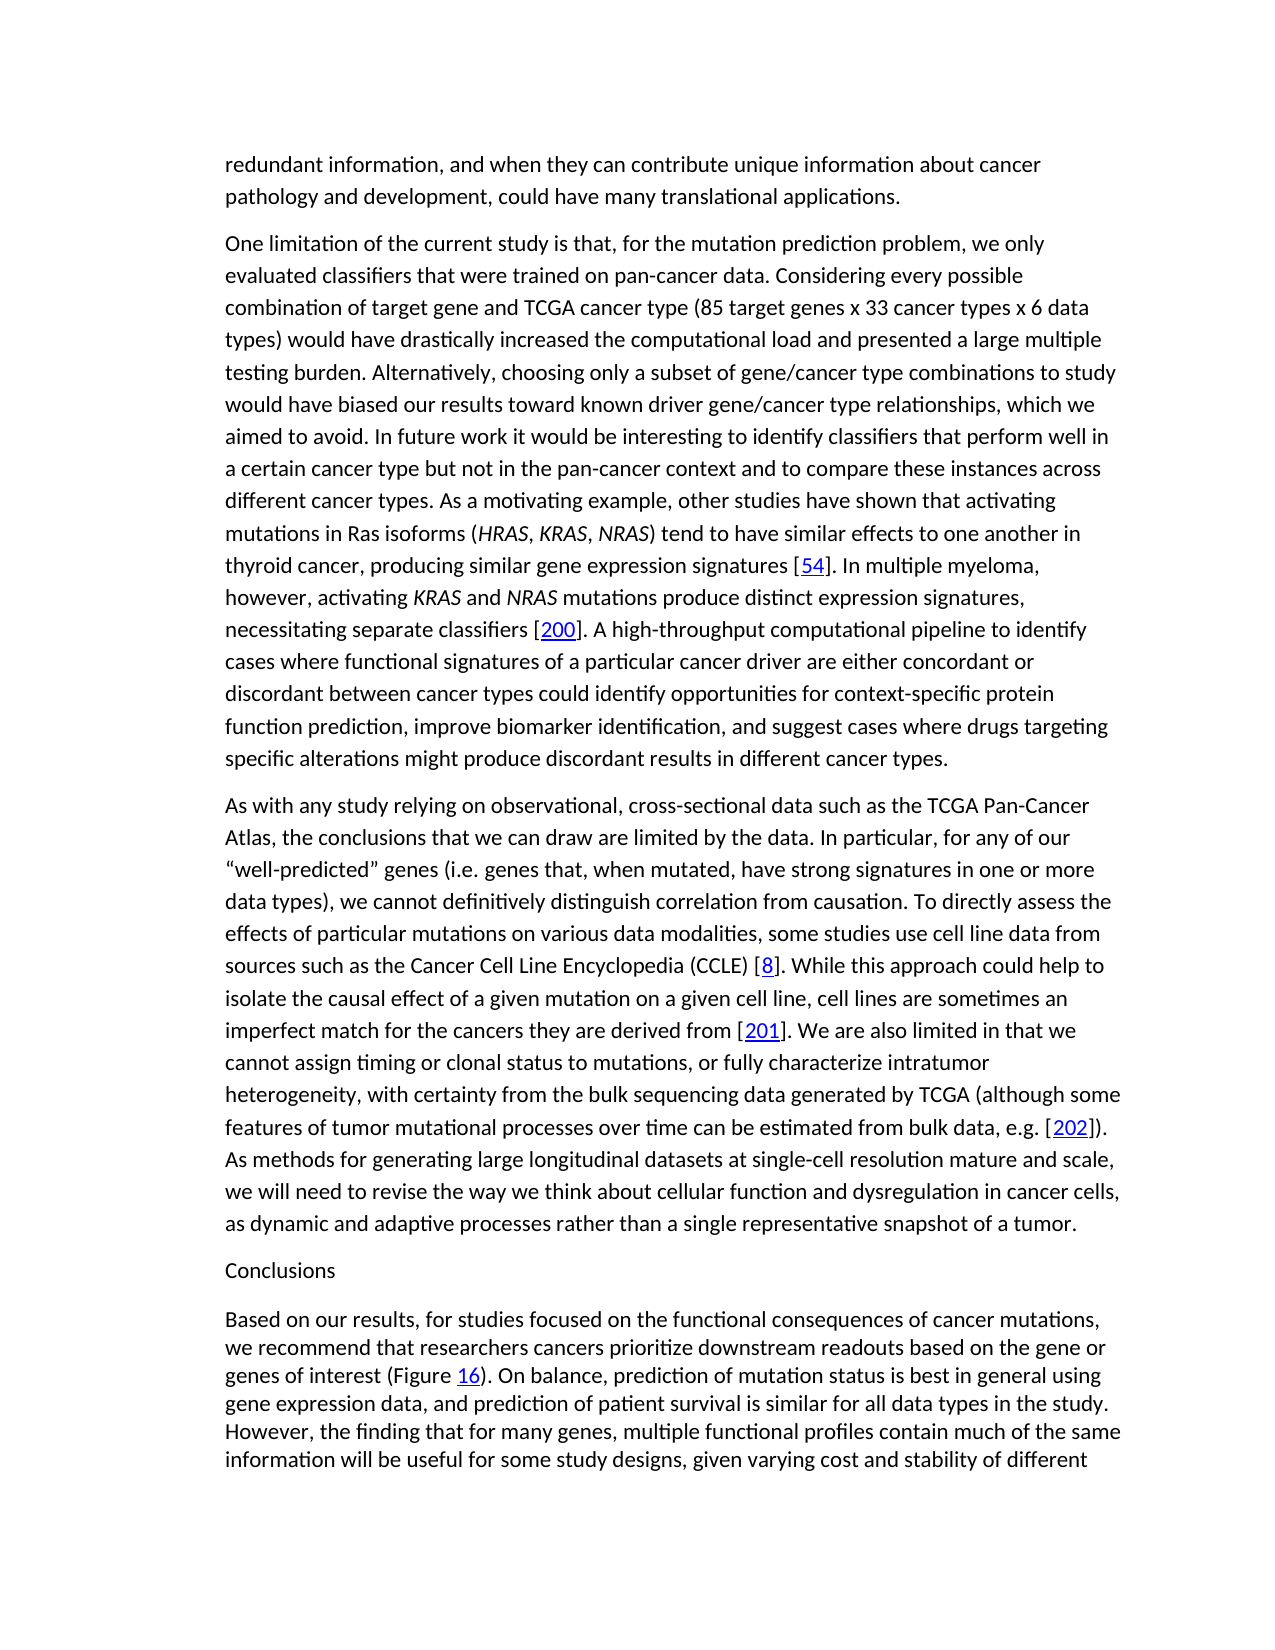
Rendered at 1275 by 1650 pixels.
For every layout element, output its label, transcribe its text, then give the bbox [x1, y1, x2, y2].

text One limitation of the current study is that, for the mutation prediction problem, we only evaluated classifiers that were trained on pan-cancer data. Considering every possible combination of target gene and TCGA cancer type (85 target genes x 33 cancer types x 6 data types) would have drastically increased the computational load and presented a large multiple testing burden. Alternatively, choosing only a subset of gene/cancer type combinations to study would have biased our results toward known driver gene/cancer type relationships, which we aimed to avoid. In future work it would be interesting to identify classifiers that perform well in a certain cancer type but not in the pan-cancer context and to compare these instances across different cancer types. As a motivating example, other studies have shown that activating mutations in Ras isoforms (HRAS, KRAS, NRAS) tend to have similar effects to one another in thyroid cancer, producing similar gene expression signatures [54]. In multiple myeloma, however, activating KRAS and NRAS mutations produce distinct expression signatures, necessitating separate classifiers [200]. A high-throughput computational pipeline to identify cases where functional signatures of a particular cancer driver are either concordant or discordant between cancer types could identify opportunities for context-specific protein function prediction, improve biomarker identification, and suggest cases where drugs targeting specific alterations might produce discordant results in different cancer types. [225, 229, 1125, 772]
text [225, 150, 1125, 210]
text As with any study relying on observational, cross-sectional data such as the TCGA Pan-Cancer Atlas, the conclusions that we can draw are limited by the data. In particular, for any of our “well-predicted” genes (i.e. genes that, when mutated, have strong signatures in one or more data types), we cannot definitively distinguish correlation from causation. To directly assess the effects of particular mutations on various data modalities, some studies use cell line data from sources such as the Cancer Cell Line Encyclopedia (CCLE) [8]. While this approach could help to isolate the causal effect of a given mutation on a given cell line, cell lines are sometimes an imperfect match for the cancers they are derived from [201]. We are also limited in that we cannot assign timing or clonal status to mutations, or fully characterize intratumor heterogeneity, with certainty from the bulk sequencing data generated by TCGA (although some features of tumor mutational processes over time can be estimated from bulk data, e.g. [202]). As methods for generating large longitudinal datasets at single-cell resolution mature and scale, we will need to revise the way we think about cellular function and dysregulation in cancer cells, as dynamic and adaptive processes rather than a single representative snapshot of a tumor. [225, 791, 1125, 1237]
